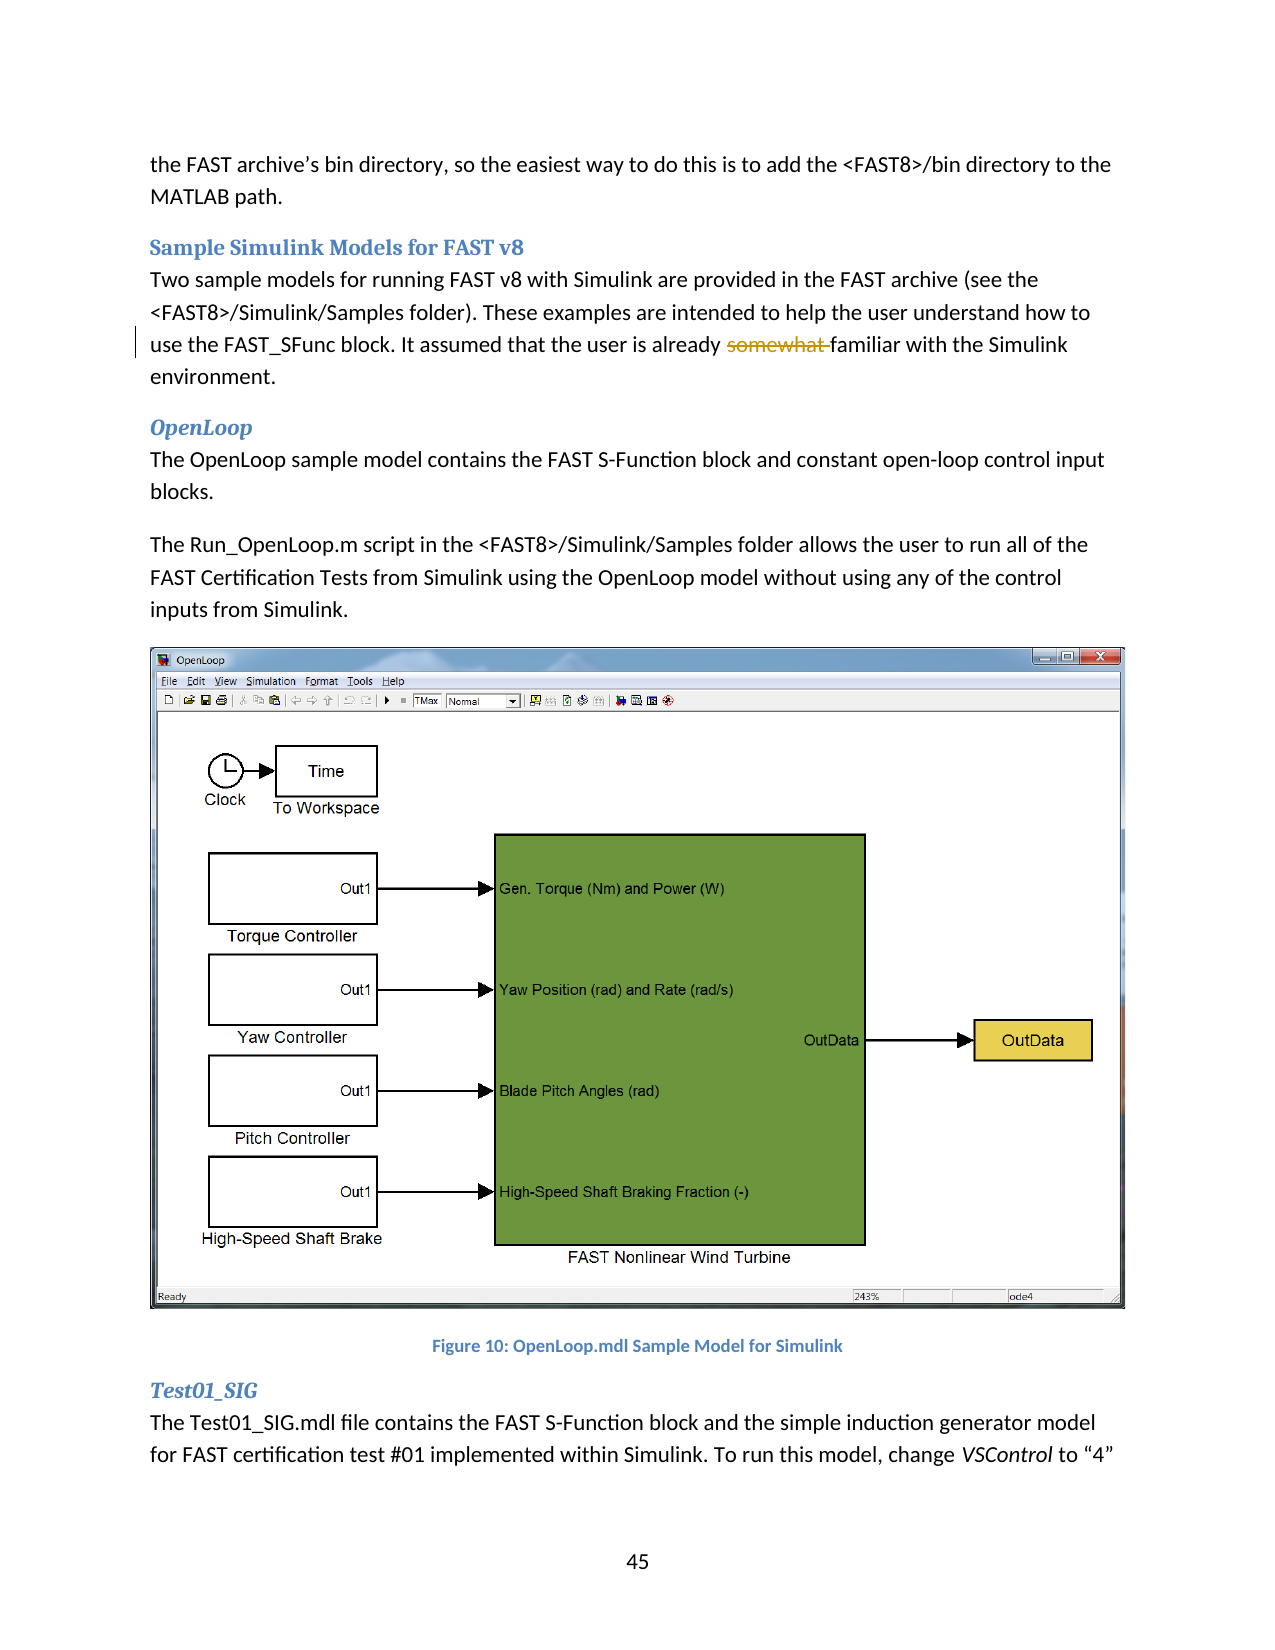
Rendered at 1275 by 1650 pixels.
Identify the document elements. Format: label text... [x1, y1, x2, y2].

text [150, 1408, 1125, 1468]
text The Run_OpenLoop.m script in the <FAST8>/Simulink/Samples folder allows the user to run all of the FAST Certification Tests from Simulink using the OpenLoop model without using any of the control inputs from Simulink. [150, 530, 1125, 623]
subtitle Sample Simulink Models for FAST v8 [150, 235, 1125, 262]
text Two sample models for running FAST v8 with Simulink are provided in the FAST archive (see the <FAST8>/Simulink/Samples folder). These examples are intended to help the user understand how to use the FAST_SFunc block. It assumed that the user is already familiar with the Simulink environment. [150, 265, 1125, 390]
subtitle OpenLoop [150, 415, 1125, 441]
picture [150, 647, 1125, 1309]
subtitle Test01_SIG [150, 1378, 1125, 1404]
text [150, 150, 1125, 210]
text The OpenLoop sample model contains the FAST S-Function block and constant open-loop control input blocks. [150, 445, 1125, 505]
